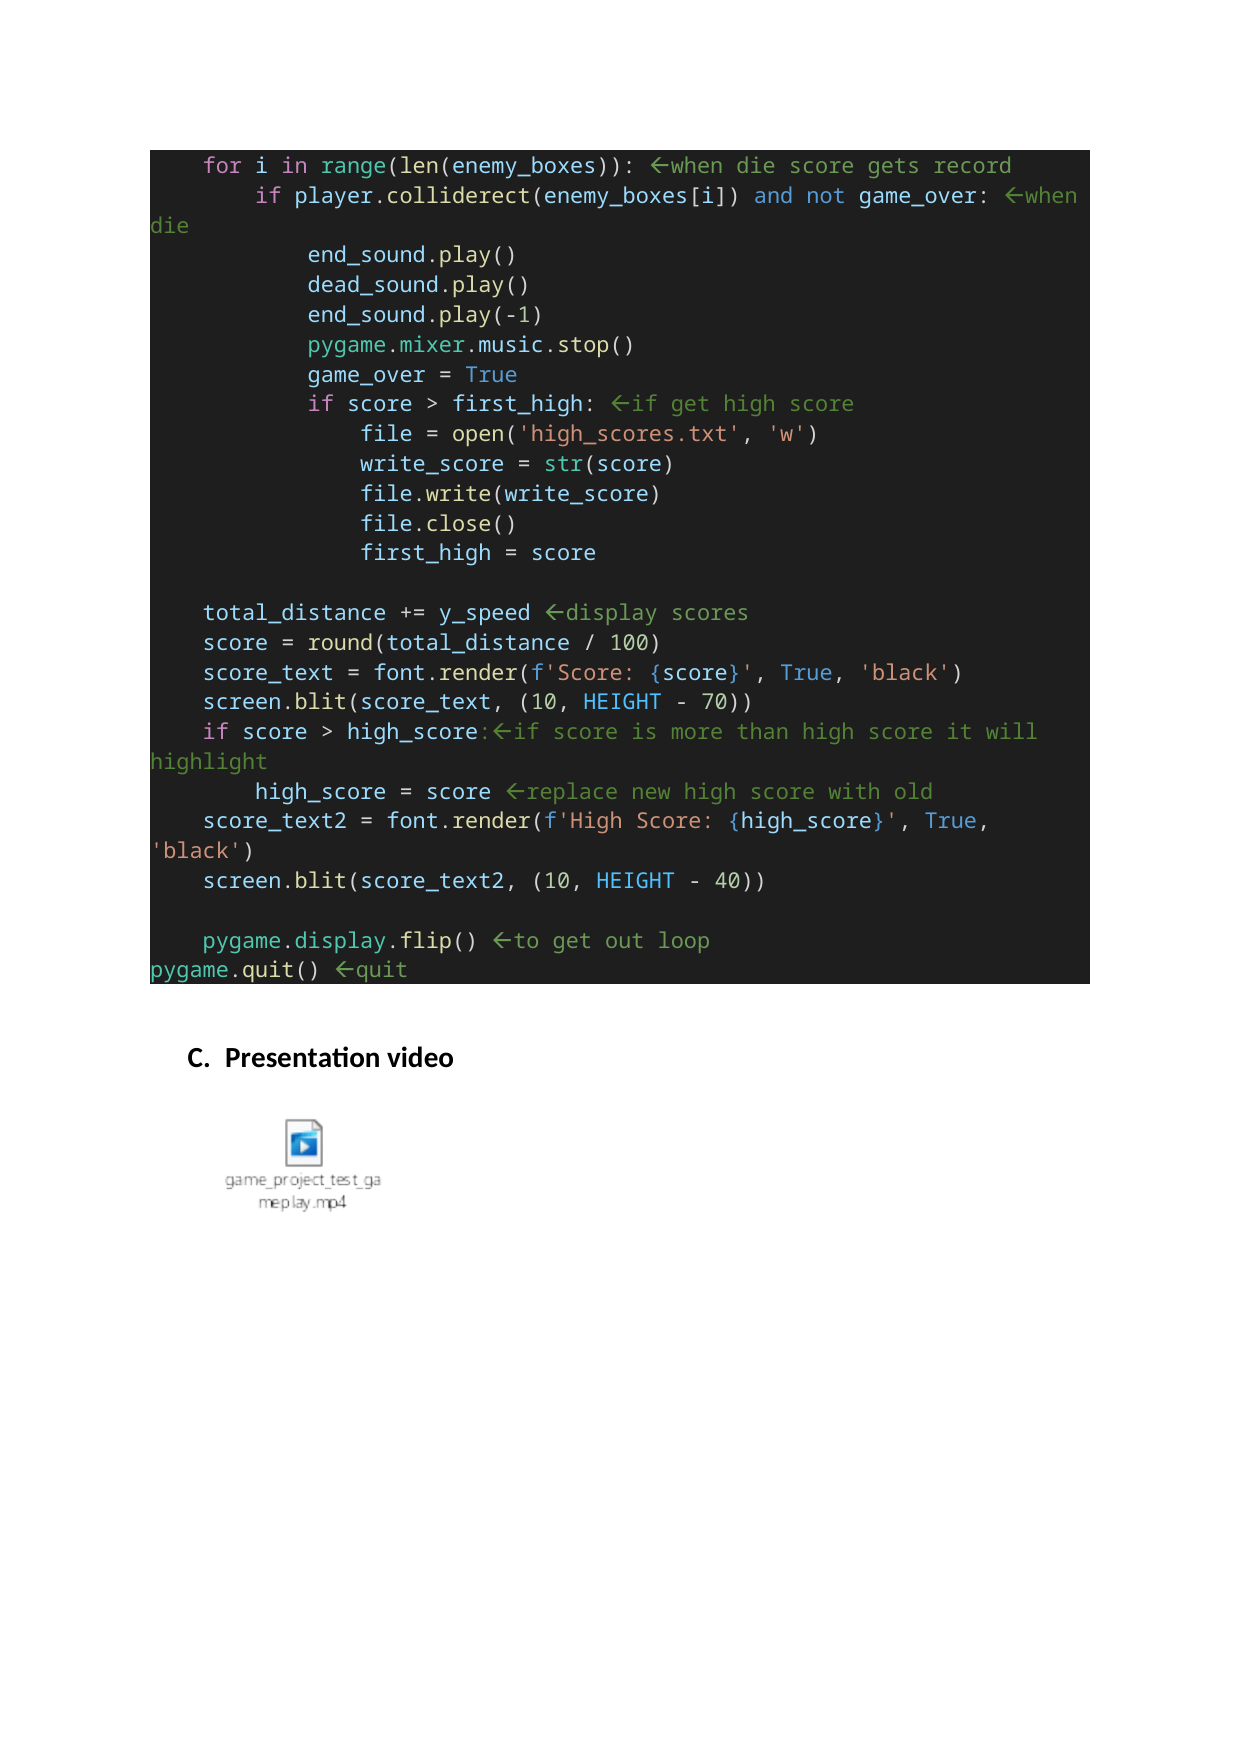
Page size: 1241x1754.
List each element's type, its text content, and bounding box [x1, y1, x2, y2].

text file = open('high_scores.txt', 'w') [150, 418, 1090, 448]
text file.close() [150, 507, 1090, 537]
text if score > high_score:if score is more than high score it will highlight [150, 716, 1090, 776]
list Presentation video [187, 1039, 1090, 1075]
text if score > first_high: if get high score [150, 388, 1090, 418]
text if player.colliderect(enemy_boxes[i]) and not game_over: when die [150, 180, 1090, 239]
text end_sound.play() [150, 239, 1090, 269]
text pygame.quit() quit [150, 954, 1090, 984]
text screen.blit(score_text, (10, HEIGHT - 70)) [150, 686, 1090, 716]
text pygame.display.flip() to get out loop [150, 924, 1090, 954]
text dead_sound.play() [150, 269, 1090, 299]
text first_high = score [150, 537, 1090, 567]
text game_over = True [150, 358, 1090, 388]
text end_sound.play(-1) [150, 299, 1090, 329]
text score_text = font.render(f'Score: {score}', True, 'black') [150, 656, 1090, 686]
text score_text2 = font.render(f'High Score: {high_score}', True, 'black') [150, 805, 1090, 865]
text pygame.mixer.music.stop() [150, 329, 1090, 358]
text for i in range(len(enemy_boxes)): when die score gets record [150, 150, 1090, 180]
text write_score = str(score) [150, 448, 1090, 478]
text score = round(total_distance / 100) [150, 627, 1090, 656]
text high_score = score replace new high score with old [150, 776, 1090, 805]
text file.write(write_score) [150, 478, 1090, 507]
text total_distance += y_speed display scores [150, 597, 1090, 627]
text screen.blit(score_text2, (10, HEIGHT - 40)) [150, 865, 1090, 895]
